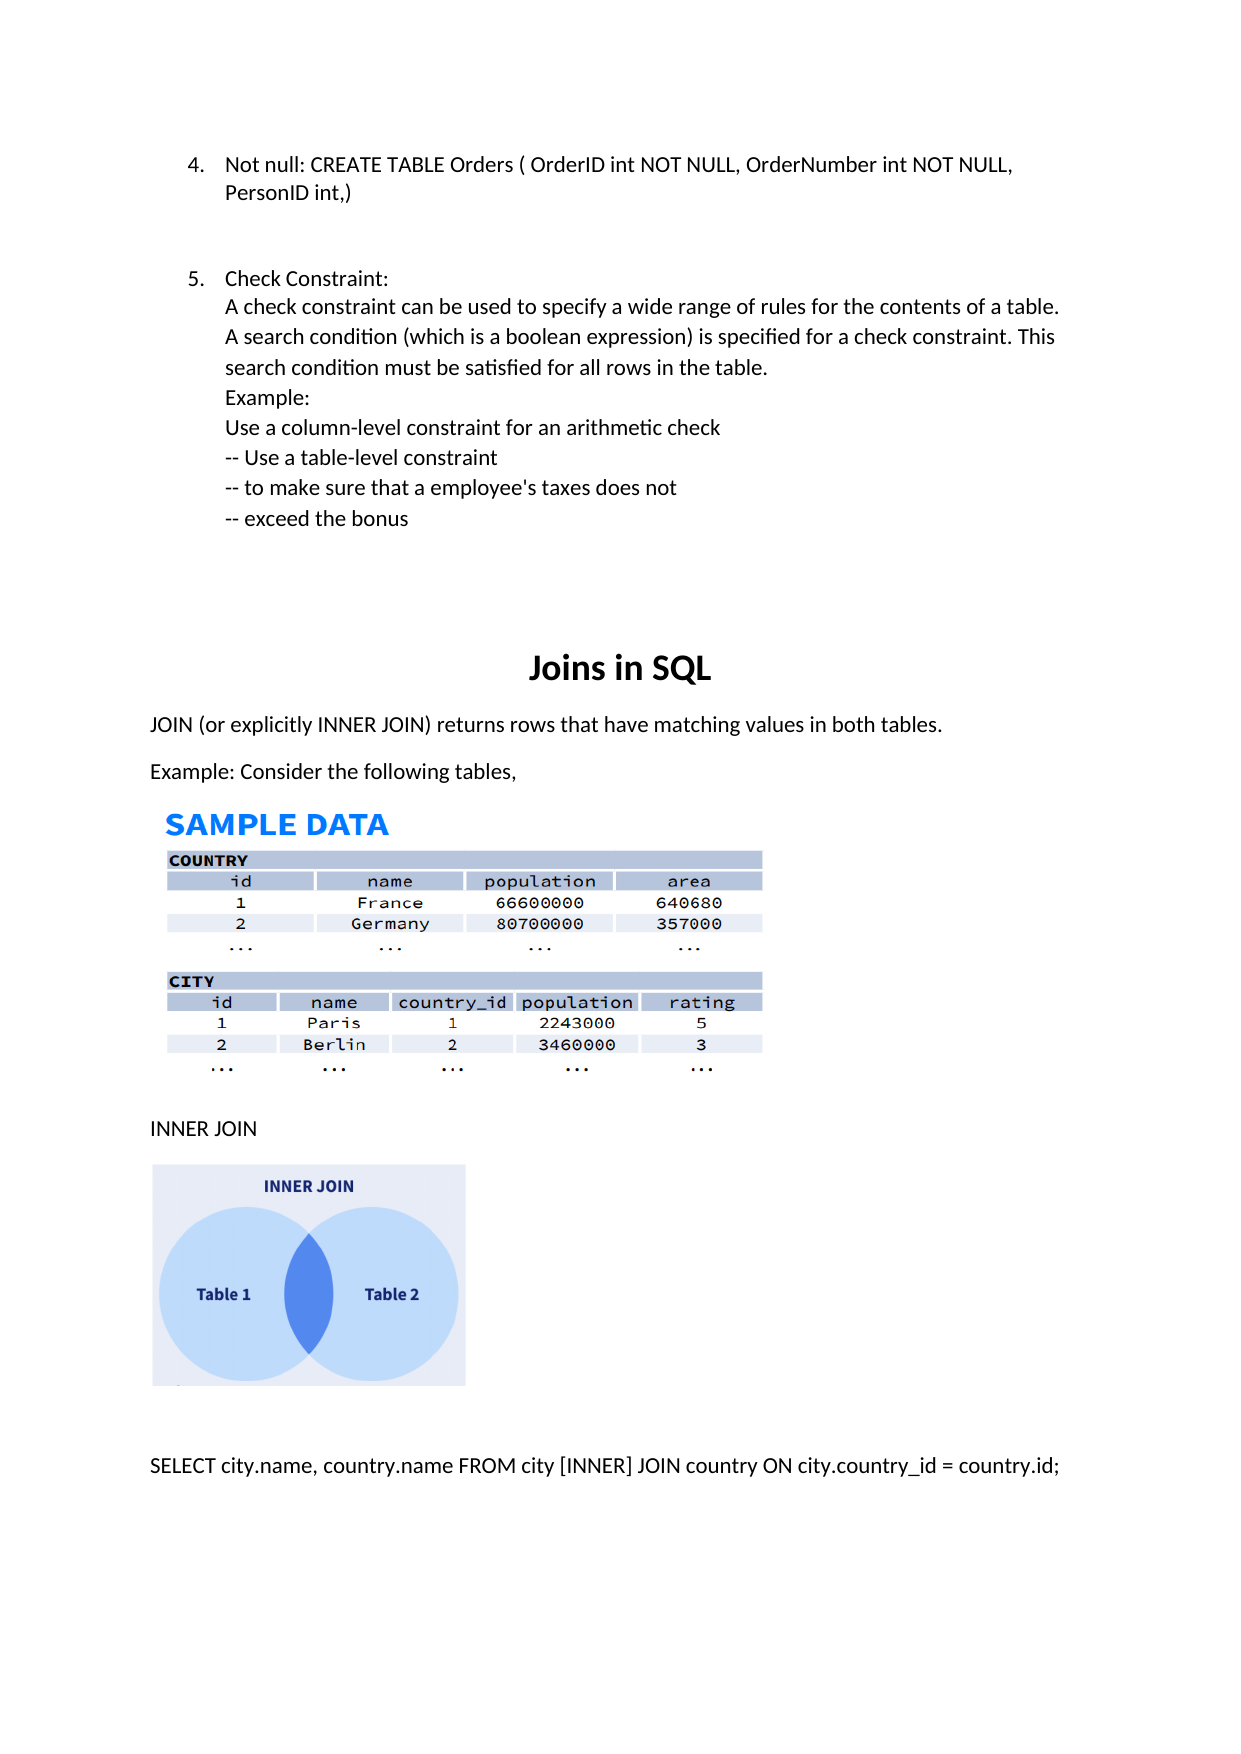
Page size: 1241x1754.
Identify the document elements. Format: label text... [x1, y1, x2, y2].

list Example: [225, 383, 1090, 411]
list -- exceed the bonus [225, 504, 1090, 532]
list -- Use a table-level constraint [225, 443, 1090, 471]
text Example: Consider the following tables, [150, 757, 1090, 785]
text Joins in SQL [150, 644, 1090, 690]
text INNER JOIN [150, 1114, 1090, 1142]
picture [150, 1160, 466, 1386]
list Not null: CREATE TABLE Orders ( OrderID int NOT NULL, OrderNumber int NOT NULL, PersonID int,) [187, 150, 1090, 206]
picture [150, 804, 773, 1095]
text SELECT city.name, country.name FROM city [INNER] JOIN country ON city.country_id = country.id; [150, 1451, 1090, 1479]
list A search condition (which is a boolean expression) is specified for a check constraint. This search condition must be satisfied for all rows in the table. [225, 322, 1090, 381]
list -- to make sure that a employee's taxes does not [225, 473, 1090, 502]
list Use a column-level constraint for an arithmetic check [225, 413, 1090, 441]
list Check Constraint: [187, 264, 1090, 292]
text JOIN (or explicitly INNER JOIN) returns rows that have matching values in both tables. [150, 711, 1090, 738]
list A check constraint can be used to specify a wide range of rules for the contents of a table. [225, 292, 1090, 320]
